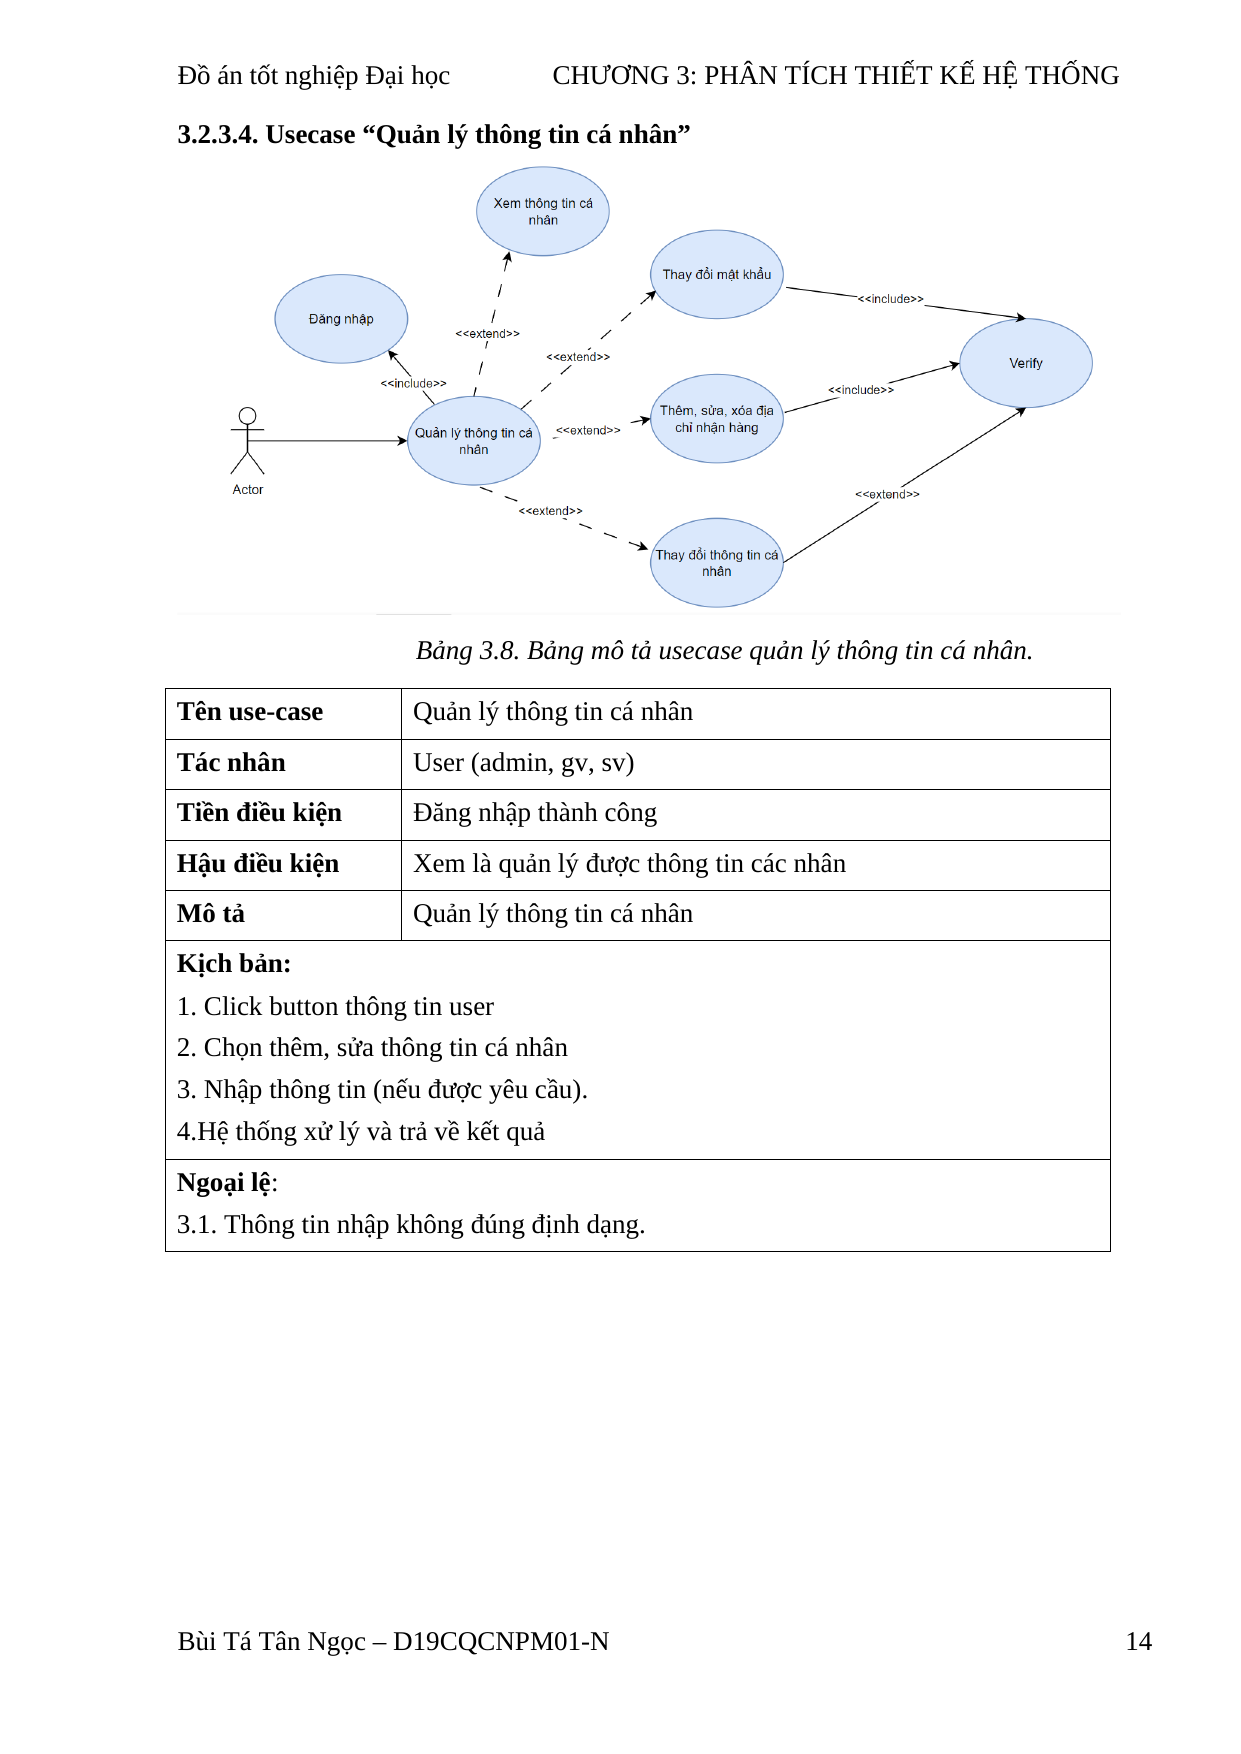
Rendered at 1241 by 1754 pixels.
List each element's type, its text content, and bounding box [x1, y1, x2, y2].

subtitle 3.2.3.4. Usecase “Quản lý thông tin cá nhân” [177, 118, 1122, 149]
table_cell Quản lý thông tin cá nhân [402, 891, 1110, 940]
table_cell User (admin, gv, sv) [402, 740, 1110, 789]
table_cell Tiền điều kiện [166, 790, 401, 839]
table_cell Hậu điều kiện [166, 841, 401, 890]
table_cell Mô tả [166, 891, 401, 940]
picture [177, 153, 1121, 615]
table_cell Kịch bản: 1. Click button thông tin user 2. Chọn thêm, sửa thông tin cá nhân 3. Nhập thông tin (nếu được yêu cầu). 4.Hệ thống xử lý và trả về kết quả [166, 941, 1110, 1159]
table_cell Tác nhân [166, 740, 401, 789]
table_cell Đăng nhập thành công [402, 790, 1110, 839]
table_cell Xem là quản lý được thông tin các nhân [402, 841, 1110, 890]
table_header Tên use-case [166, 689, 401, 739]
table_cell Ngoại lệ: 3.1. Thông tin nhập không đúng định dạng. [166, 1160, 1110, 1251]
table_header Quản lý thông tin cá nhân [402, 689, 1110, 739]
